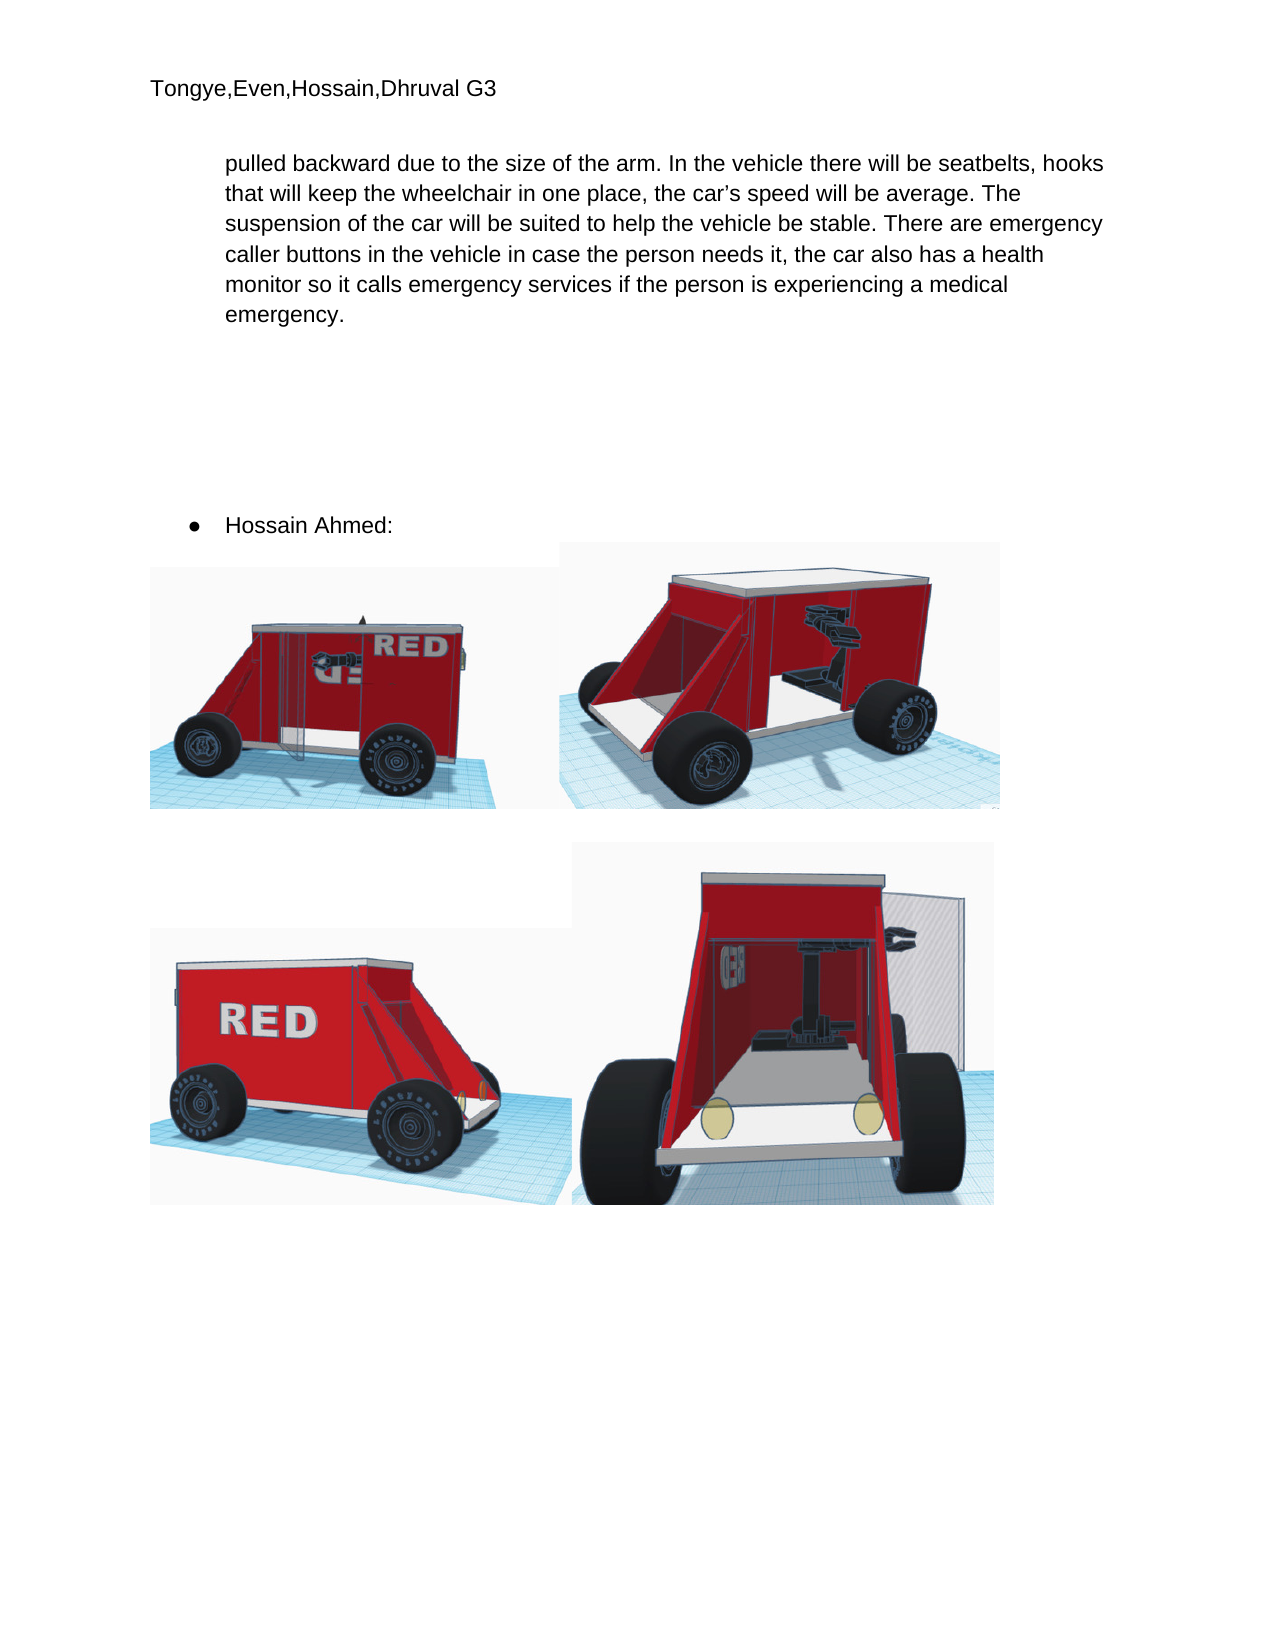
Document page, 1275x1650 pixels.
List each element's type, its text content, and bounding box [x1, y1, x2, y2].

picture [150, 842, 994, 1205]
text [225, 150, 1125, 327]
list Hossain Ahmed: [187, 512, 1125, 539]
picture [150, 542, 1000, 809]
